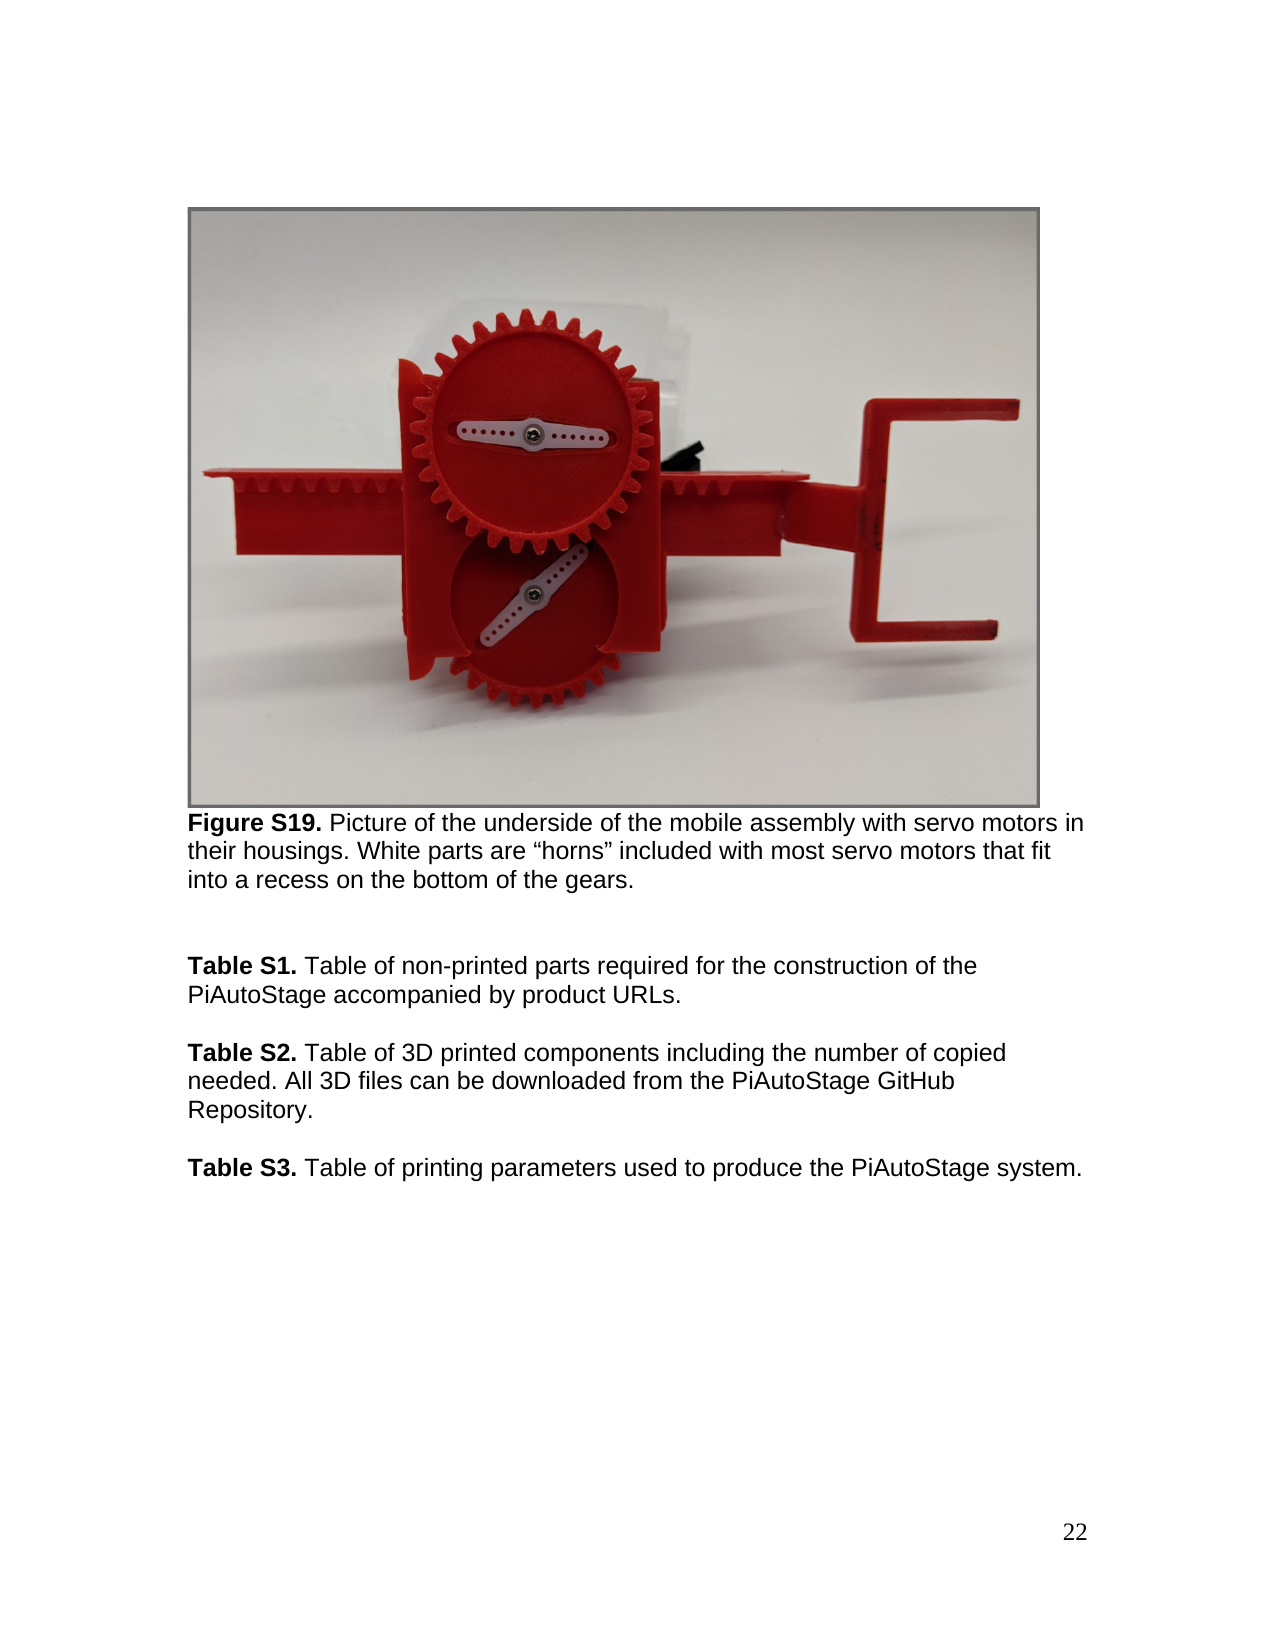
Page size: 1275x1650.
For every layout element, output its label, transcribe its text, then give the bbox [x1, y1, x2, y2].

text Figure S19. Picture of the underside of the mobile assembly with servo motors in their housings. White parts are “horns” included with most servo motors that fit into a recess on the bottom of the gears. [187, 807, 1087, 894]
text Table S2. Table of 3D printed components including the number of copied needed. All 3D files can be downloaded from the PiAutoStage GitHub Repository. [187, 1037, 1087, 1124]
text Table S1. Table of non-printed parts required for the construction of the PiAutoStage accompanied by product URLs. [187, 951, 1087, 1009]
text Table S3. Table of printing parameters used to produce the PiAutoStage system. [187, 1152, 1087, 1181]
picture [187, 207, 1040, 808]
